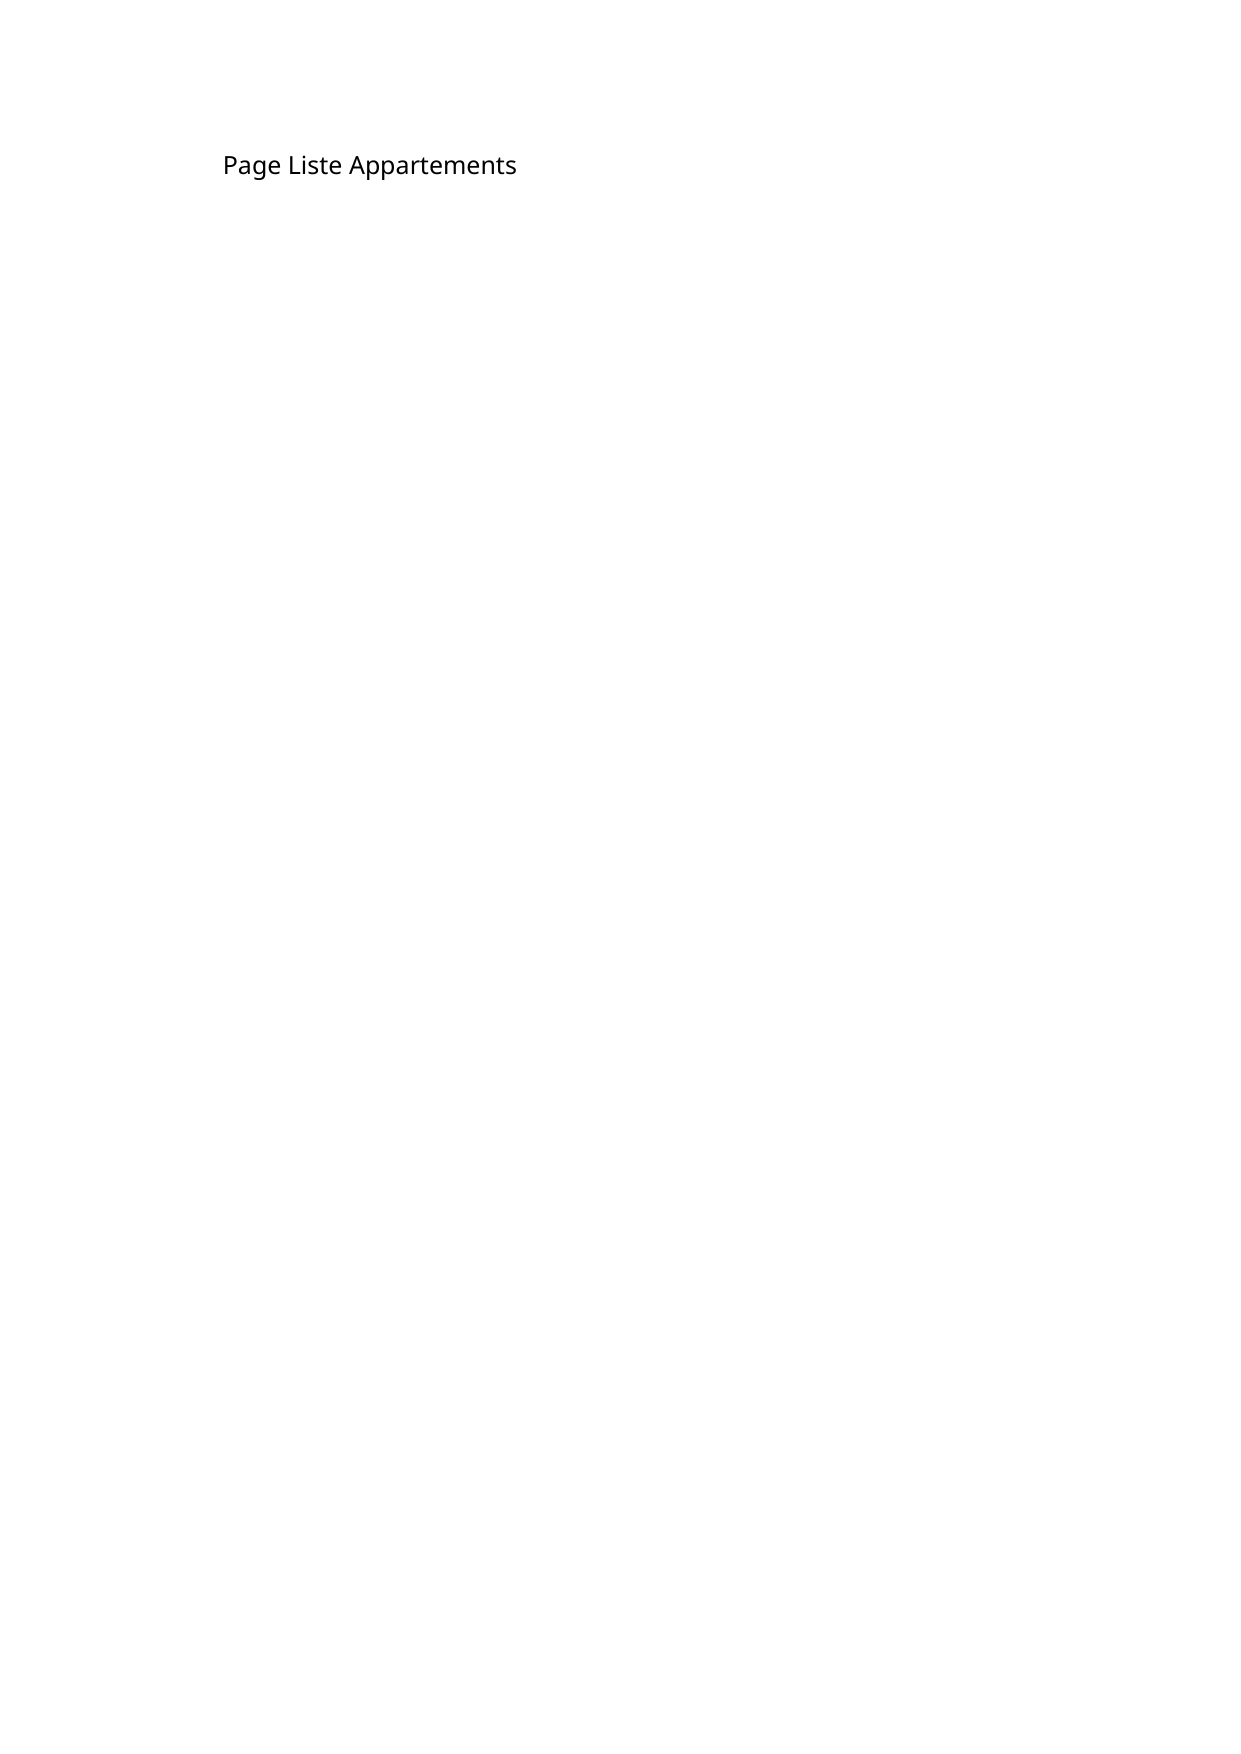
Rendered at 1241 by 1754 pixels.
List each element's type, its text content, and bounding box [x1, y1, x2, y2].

list Page Liste Appartements [223, 148, 1093, 182]
